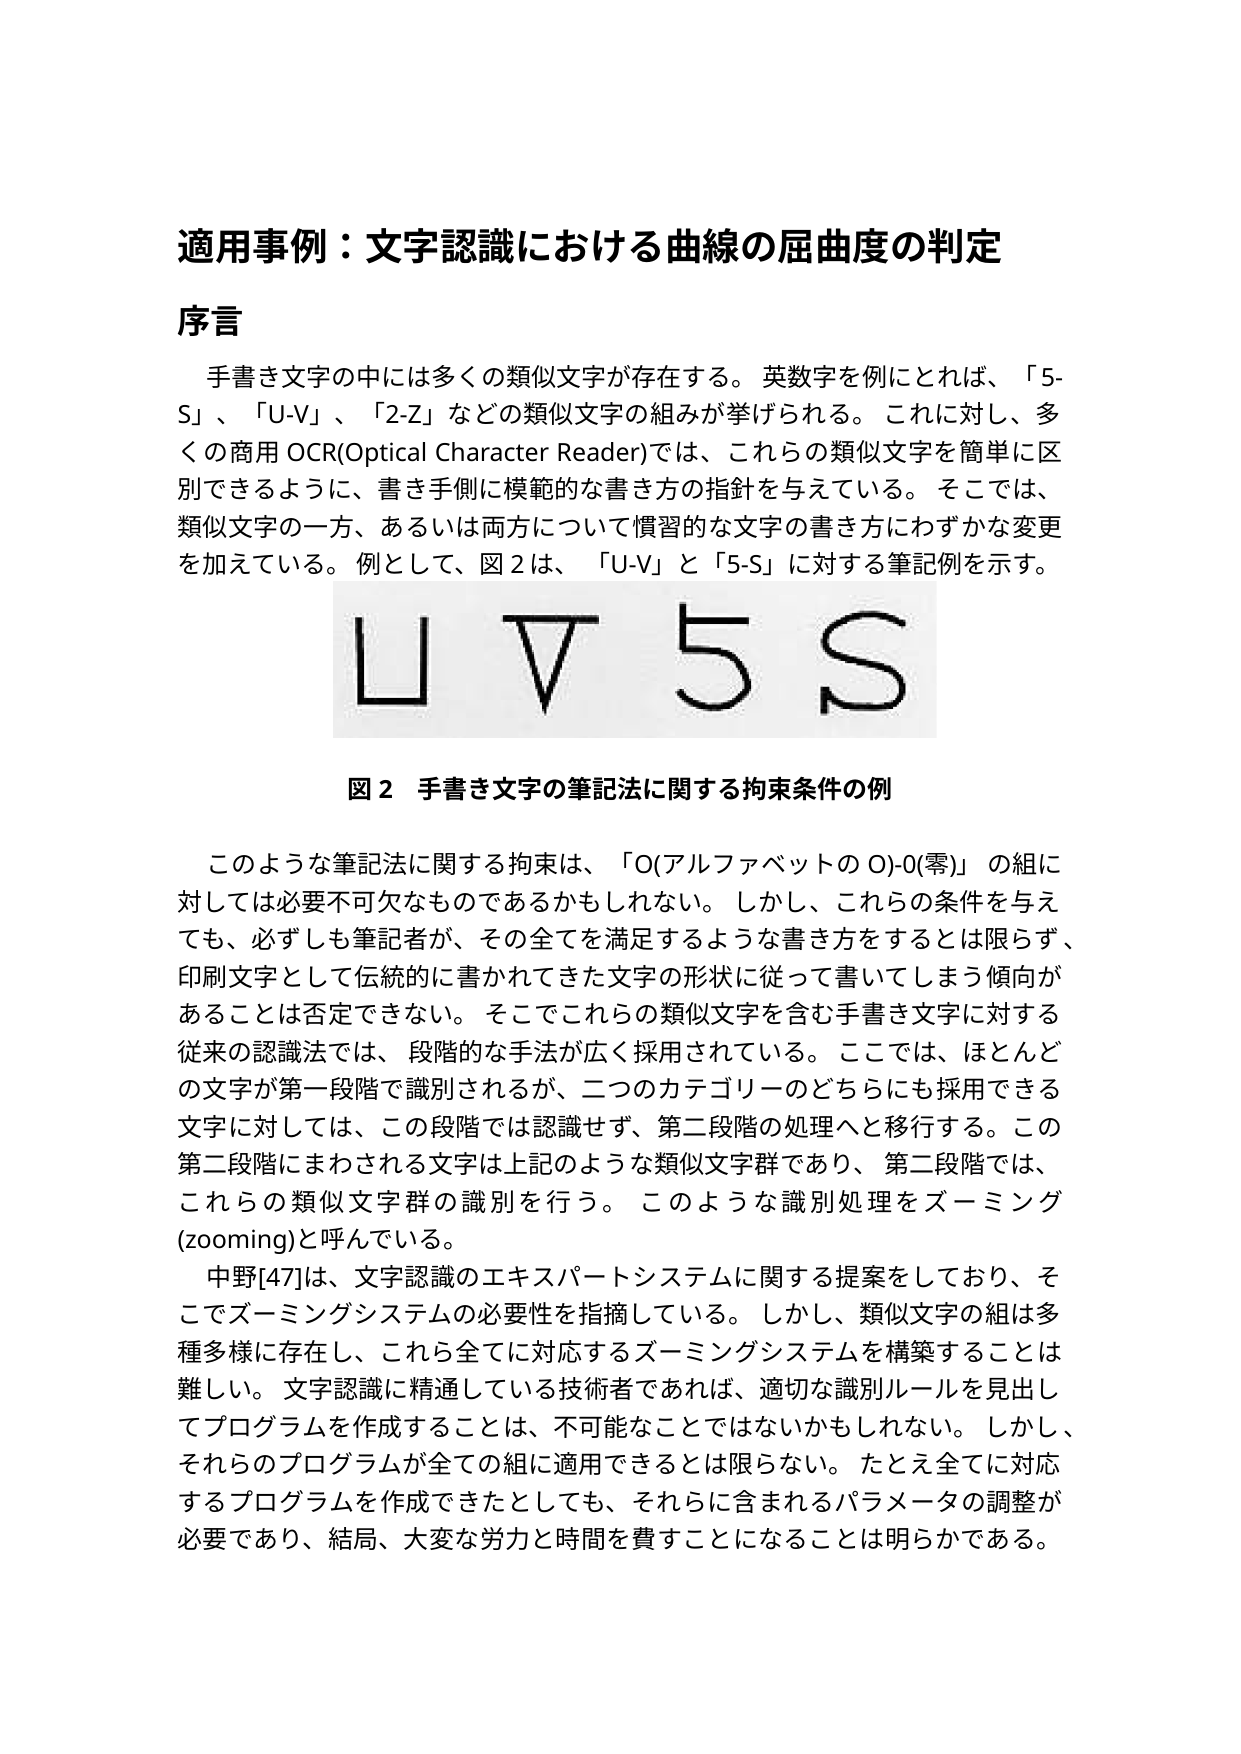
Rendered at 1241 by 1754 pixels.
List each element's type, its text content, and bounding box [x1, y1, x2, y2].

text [177, 1257, 1063, 1557]
subtitle 適用事例：文字認識における曲線の屈曲度の判定 [177, 207, 1063, 282]
picture [333, 581, 937, 738]
text 図 2 手書き文字の筆記法に関する拘束条件の例 [177, 769, 1063, 807]
subtitle 序言 [177, 282, 1063, 357]
text このような筆記法に関する拘束は、「O(アルファベットのO)-0(零)」 の組に対しては必要不可欠なものであるかもしれない。 しかし、これらの条件を与えても、必ずしも筆記者が、その全てを満足するような書き方をするとは限らず、印刷文字として伝統的に書かれてきた文字の形状に従って書いてしまう傾向があることは否定できない。 そこでこれらの類似文字を含む手書き文字に対する従来の認識法では、 段階的な手法が広く採用されている。 ここでは、ほとんどの文字が第一段階で識別されるが、二つのカテゴリーのどちらにも採用できる文字に対しては、この段階では認識せず、第二段階の処理へと移行する。この第二段階にまわされる文字は上記のような類似文字群であり、 第二段階では、これらの類似文字群の識別を行う。 このような識別処理をズーミング(zooming)と呼んでいる。 [177, 844, 1063, 1257]
text 手書き文字の中には多くの類似文字が存在する。 英数字を例にとれば、「5-S」、「U-V」、「2-Z」などの類似文字の組みが挙げられる。 これに対し、多くの商用OCR(Optical Character Reader)では、これらの類似文字を簡単に区別できるように、書き手側に模範的な書き方の指針を与えている。 そこでは、類似文字の一方、あるいは両方について慣習的な文字の書き方にわずかな変更を加えている。 例として、図 2は、 「U-V」と「5-S」に対する筆記例を示す。 [177, 357, 1063, 582]
